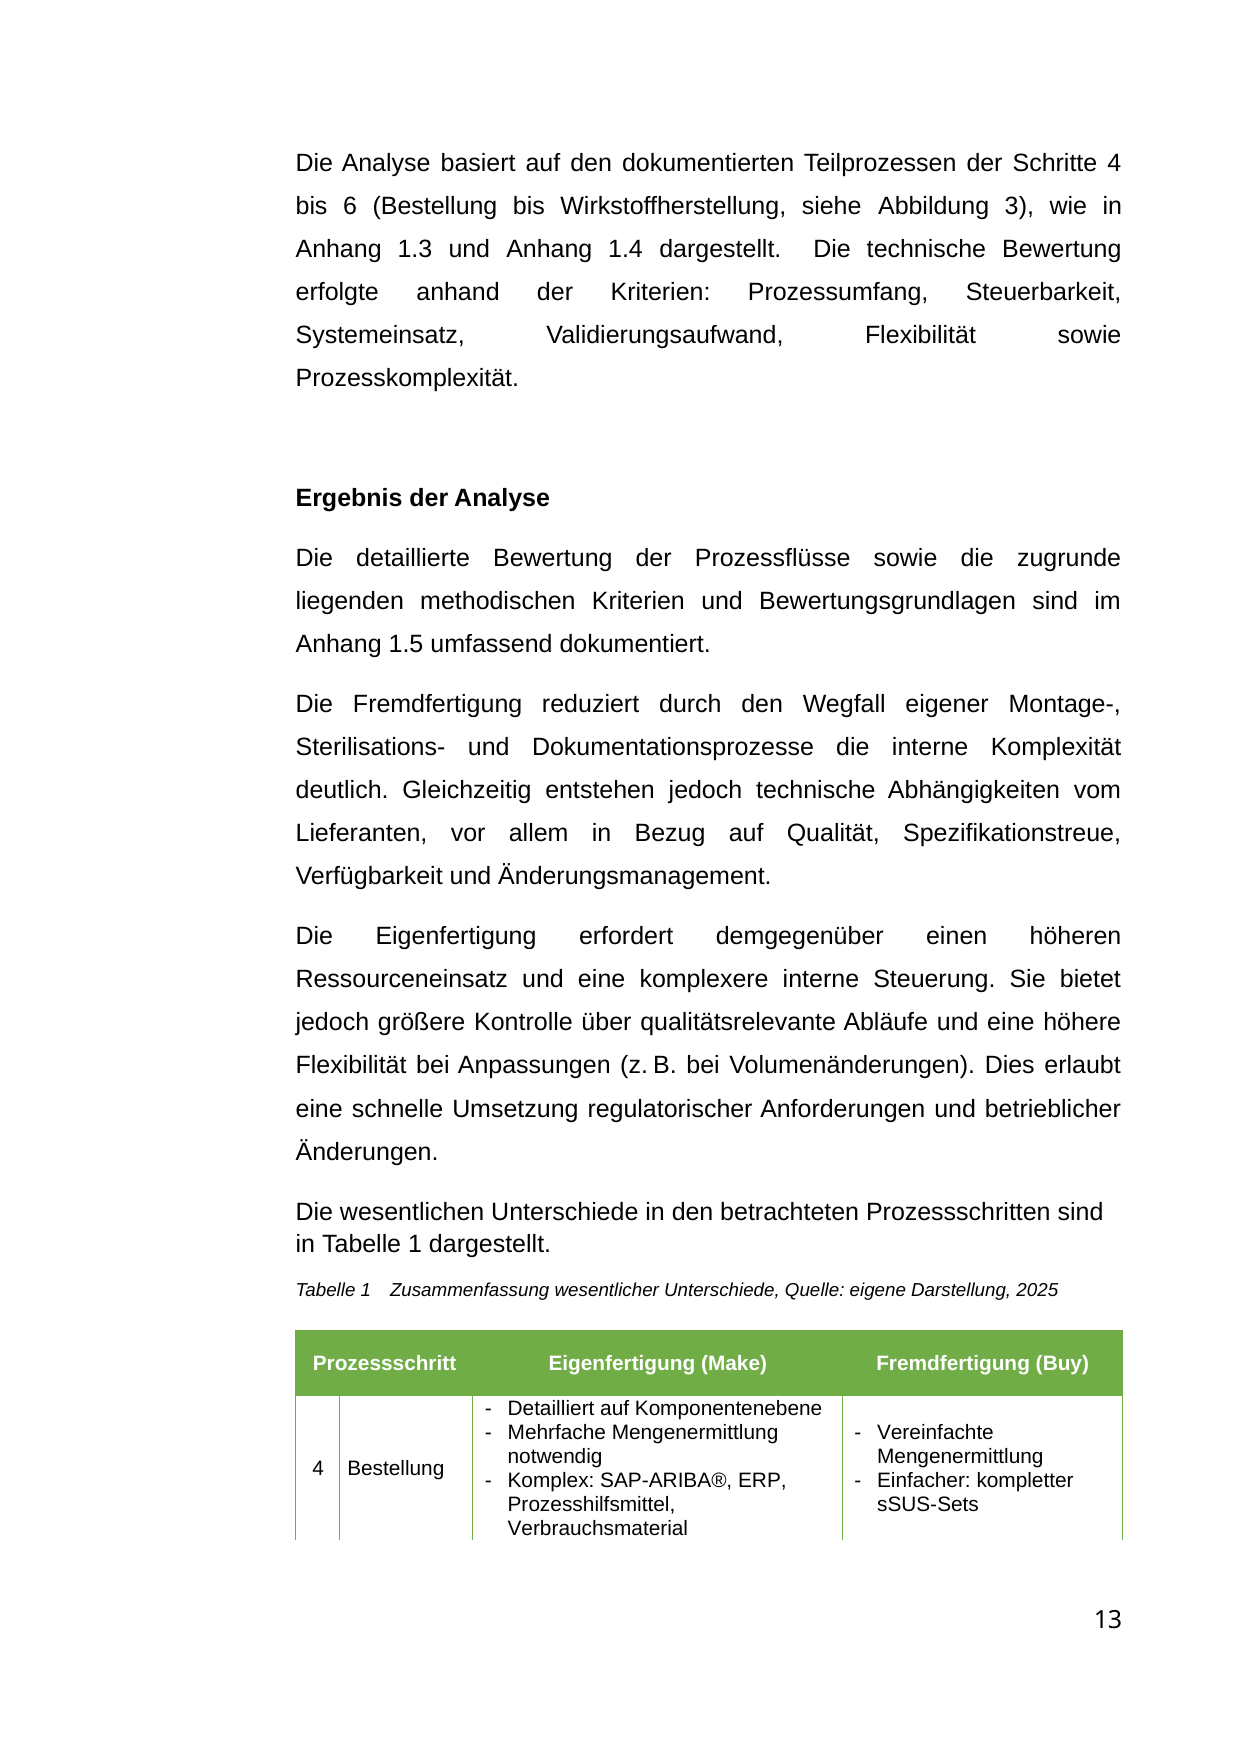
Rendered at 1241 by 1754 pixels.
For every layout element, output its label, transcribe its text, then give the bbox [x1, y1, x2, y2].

text Die detaillierte Bewertung der Prozessflüsse sowie die zugrunde liegenden methodischen Kriterien und Bewertungsgrundlagen sind im Anhang 1.5 umfassend dokumentiert. [295, 543, 1122, 658]
text Die wesentlichen Unterschiede in den betrachteten Prozessschritten sind in Tabelle 1 dargestellt. [295, 1196, 1122, 1258]
table_cell 4 [296, 1396, 339, 1540]
table_header Fremdfertigung (Buy) [843, 1331, 1122, 1395]
table_cell Bestellung [340, 1396, 472, 1540]
text Die Fremdfertigung reduziert durch den Wegfall eigener Montage-, Sterilisations- und Dokumentationsprozesse die interne Komplexität deutlich. Gleichzeitig entstehen jedoch technische Abhängigkeiten vom Lieferanten, vor allem in Bezug auf Qualität, Spezifikationstreue, Verfügbarkeit und Änderungsmanagement. [295, 689, 1122, 890]
table_header Eigenfertigung (Make) [473, 1331, 842, 1395]
text Die Eigenfertigung erfordert demgegenüber einen höheren Ressourceneinsatz und eine komplexere interne Steuerung. Sie bietet jedoch größere Kontrolle über qualitätsrelevante Abläufe und eine höhere Flexibilität bei Anpassungen (z. B. bei Volumenänderungen). Dies erlaubt eine schnelle Umsetzung regulatorischer Anforderungen und betrieblicher Änderungen. [295, 921, 1122, 1165]
table_header Prozessschritt [296, 1331, 472, 1395]
text Ergebnis der Analyse [295, 483, 1122, 512]
table_cell Detailliert auf Komponentenebene Mehrfache Mengenermittlung notwendig Komplex: SAP-ARIBA®, ERP, Prozesshilfsmittel, Verbrauchsmaterial [473, 1396, 842, 1540]
text Die Analyse basiert auf den dokumentierten Teilprozessen der Schritte 4 bis 6 (Bestellung bis Wirkstoffherstellung, siehe Abbildung 3), wie in Anhang 1.3 und Anhang 1.4 dargestellt. Die technische Bewertung erfolgte anhand der Kriterien: Prozessumfang, Steuerbarkeit, Systemeinsatz, Validierungsaufwand, Flexibilität sowie Prozesskomplexität. [295, 148, 1122, 392]
table_cell Vereinfachte Mengenermittlung Einfacher: kompletter sSUS-Sets [843, 1396, 1122, 1540]
